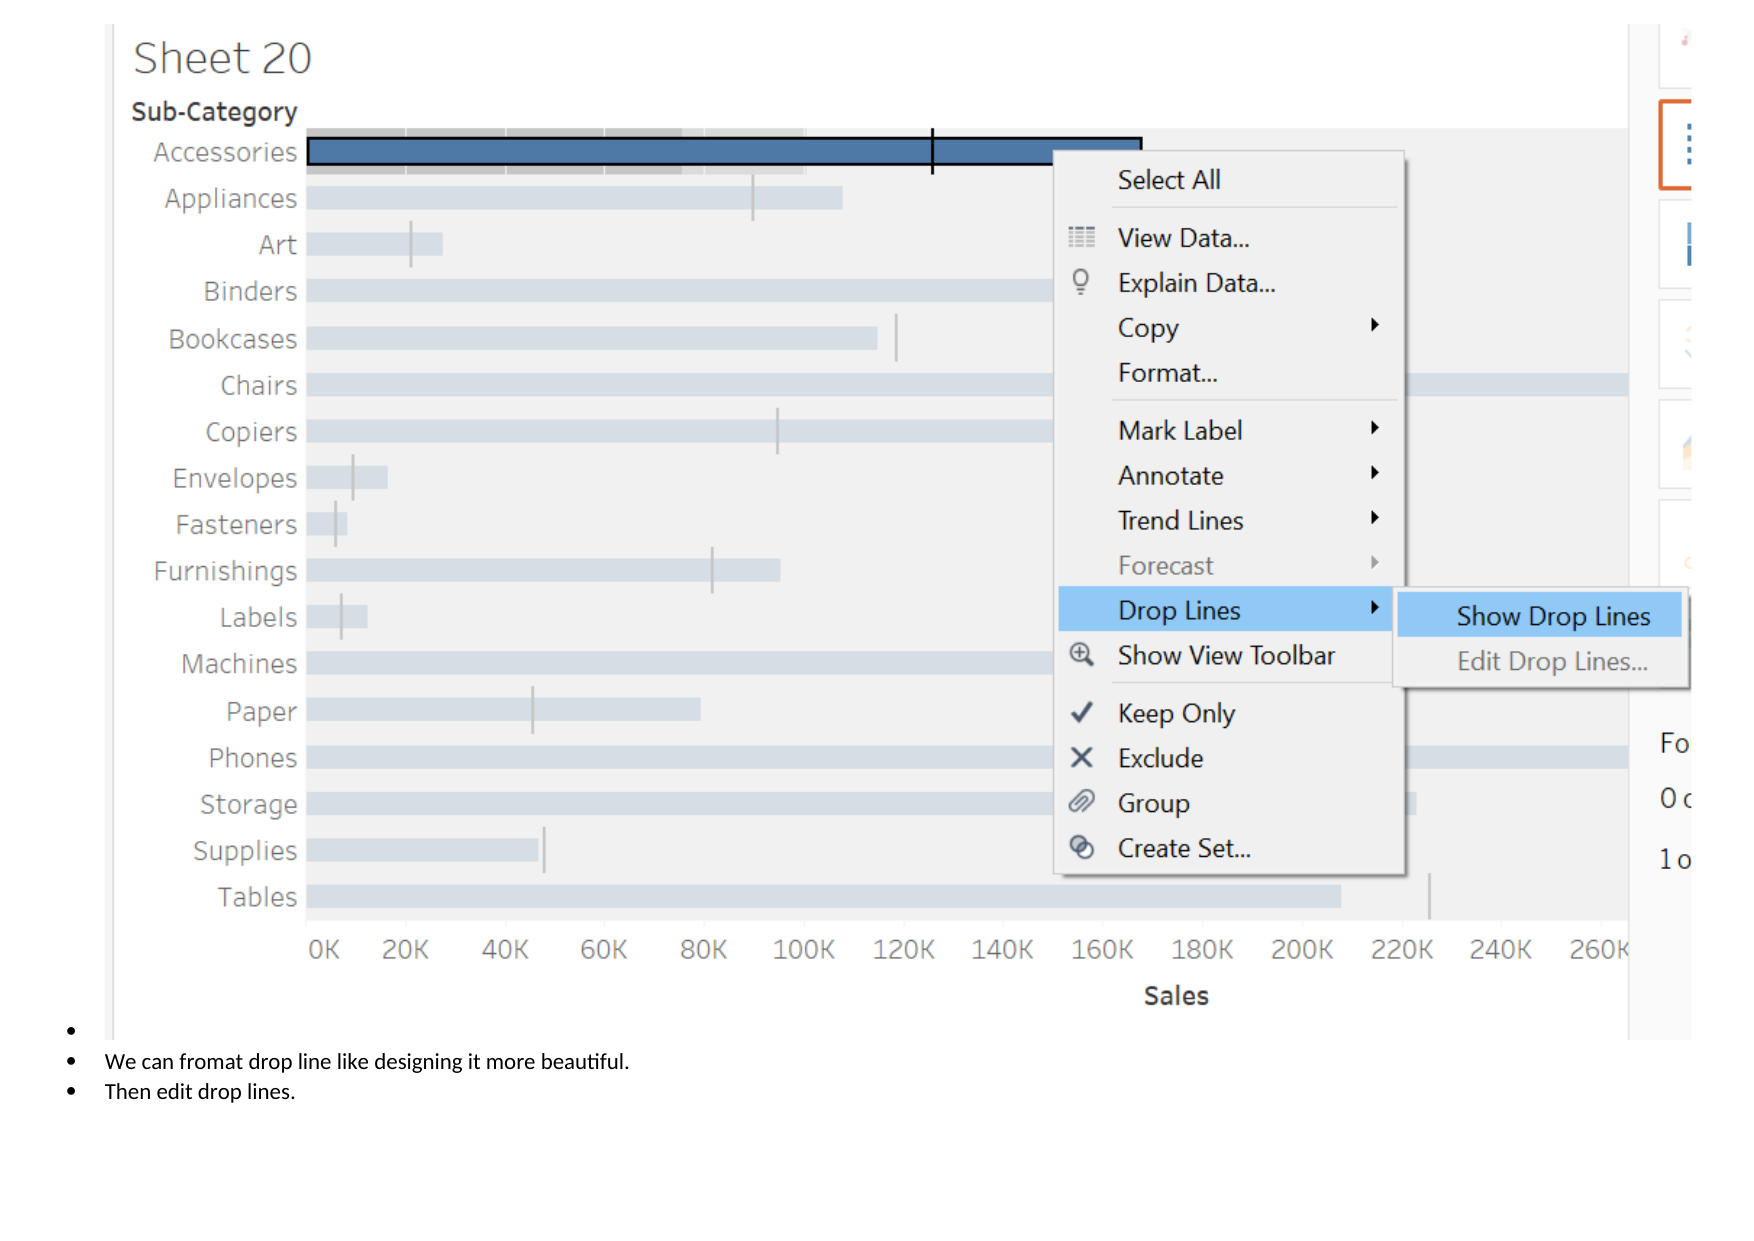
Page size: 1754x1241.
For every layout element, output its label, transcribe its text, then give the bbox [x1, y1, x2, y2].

picture [104, 24, 1692, 1040]
list Then edit drop lines. [67, 1077, 1724, 1105]
list We can fromat drop line like designing it more beautiful. [67, 1047, 1724, 1075]
